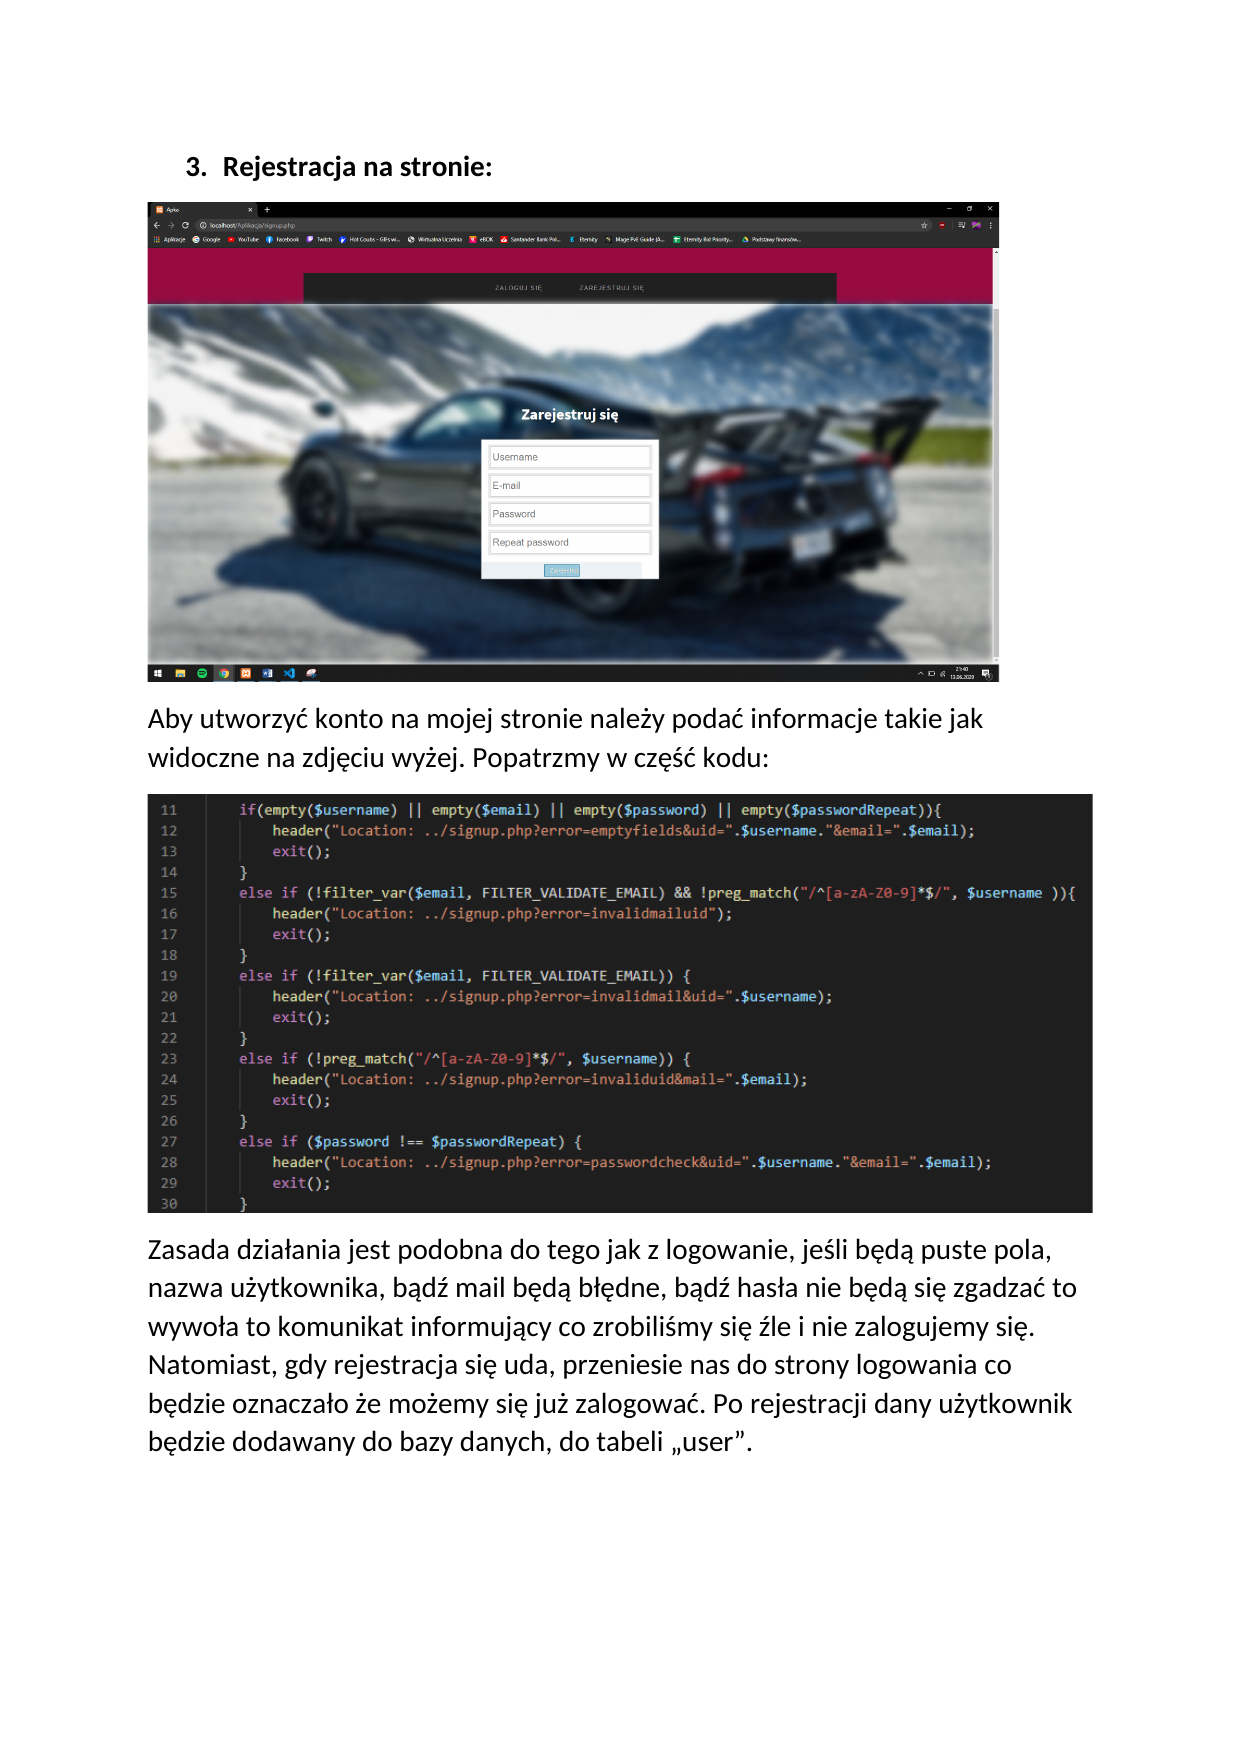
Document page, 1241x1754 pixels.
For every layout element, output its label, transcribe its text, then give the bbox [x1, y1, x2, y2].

list Rejestracja na stronie: [185, 148, 1093, 183]
picture [147, 202, 1000, 682]
picture [147, 794, 1093, 1213]
text Aby utworzyć konto na mojej stronie należy podać informacje takie jak widoczne na zdjęciu wyżej. Popatrzmy w część kodu: [148, 701, 1093, 774]
text Zasada działania jest podobna do tego jak z logowanie, jeśli będą puste pola, nazwa użytkownika, bądź mail będą błędne, bądź hasła nie będą się zgadzać to wywoła to komunikat informujący co zrobiliśmy się źle i nie zalogujemy się. Natomiast, gdy rejestracja się uda, przeniesie nas do strony logowania co będzie oznaczało że możemy się już zalogować. Po rejestracji dany użytkownik będzie dodawany do bazy danych, do tabeli „user”. [148, 1231, 1093, 1459]
